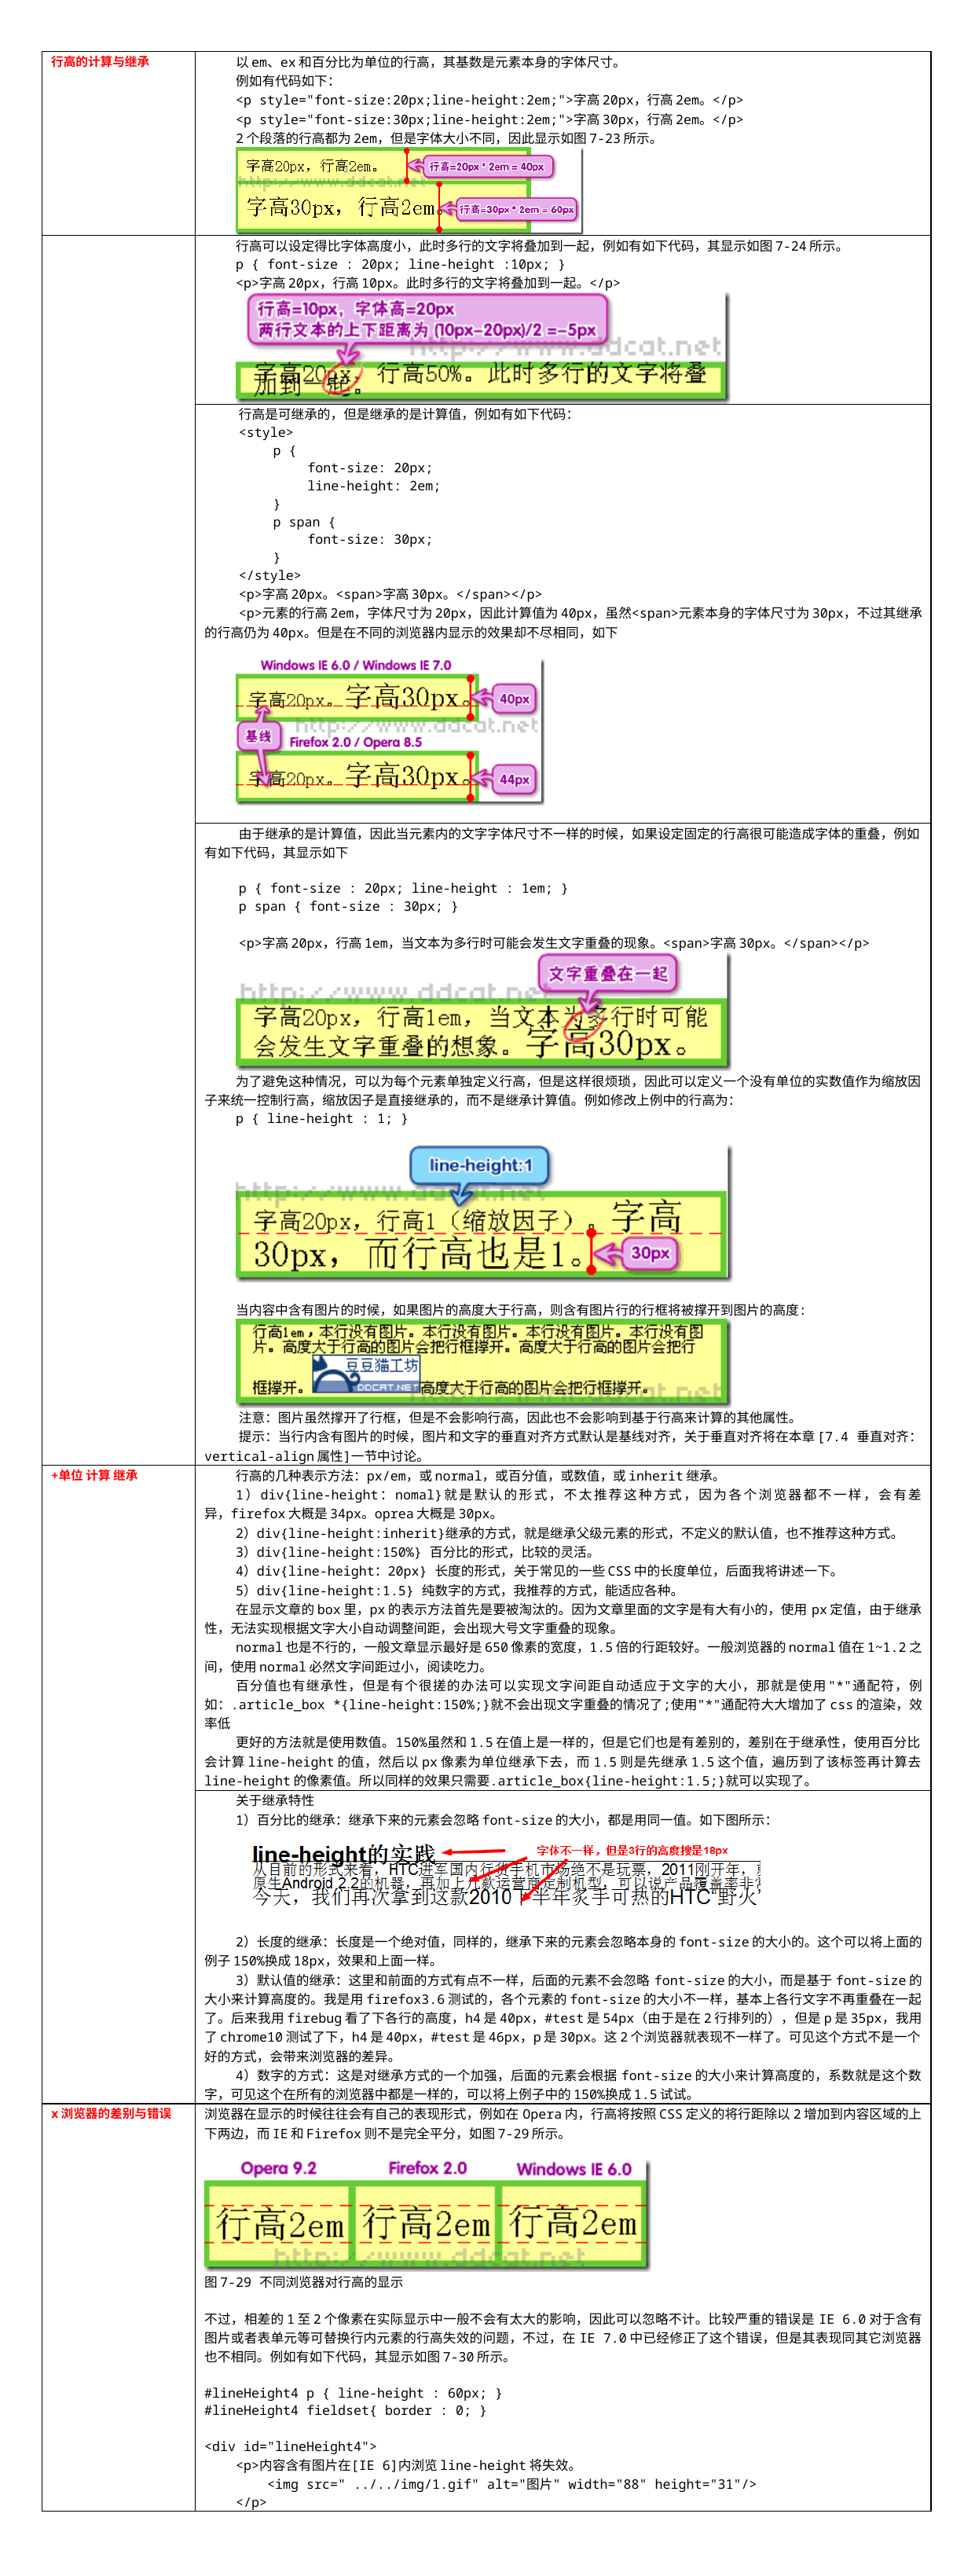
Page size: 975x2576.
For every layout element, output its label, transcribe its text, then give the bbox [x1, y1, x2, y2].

picture [236, 1144, 733, 1282]
picture [236, 292, 731, 404]
table_cell 行高是可继承的，但是继承的是计算值，例如有如下代码： <style> p { font-size: 20px; line-height: 2em; } p span { font-size: 30px; } </style> <p>字高20px。<span>字高30px。</span></p> <p>元素的行高2em，字体尺寸为20px，因此计算值为40px，虽然<span>元素本身的字体尺寸为30px，不过其继承的行高仍为40px。但是在不同的浏览器内显示的效果却不尽相同，如下 [196, 405, 930, 823]
table_cell 关于继承特性 1）百分比的继承：继承下来的元素会忽略font-size的大小，都是用同一值。如下图所示： 2）长度的继承：长度是一个绝对值，同样的，继承下来的元素会忽略本身的font-size的大小的。这个可以将上面的例子150%换成18px，效果和上面一样。 3）默认值的继承：这里和前面的方式有点不一样，后面的元素不会忽略font-size的大小，而是基于font-size的大小来计算高度的。我是用firefox3.6测试的，各个元素的font-size的大小不一样，基本上各行文字不再重叠在一起了。后来我用firebug看了下各行的高度，h4是40px，#test是54px（由于是在2行排列的），但是p是35px，我用了chrome10测试了下，h4是40px，#test是46px，p是30px。这2个浏览器就表现不一样了。可见这个方式不是一个好的方式，会带来浏览器的差异。 4）数字的方式：这是对继承方式的一个加强，后面的元素会根据font-size的大小来计算高度的，系数就是这个数字，可见这个在所有的浏览器中都是一样的，可以将上例子中的150%换成1.5试试。 [196, 1791, 930, 2103]
picture [236, 147, 584, 235]
picture [236, 659, 544, 805]
table_cell x浏览器的差别与错误 [42, 2104, 195, 2511]
picture [236, 1828, 761, 1932]
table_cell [196, 2104, 930, 2511]
table_cell 以em、ex和百分比为单位的行高，其基数是元素本身的字体尺寸。 例如有代码如下： <p style="font-size:20px;line-height:2em;">字高20px，行高2em。</p> <p style="font-size:30px;line-height:2em;">字高30px，行高2em。</p> 2个段落的行高都为2em，但是字体大小不同，因此显示如图7-23所示。 [196, 52, 930, 235]
table_cell 行高可以设定得比字体高度小，此时多行的文字将叠加到一起，例如有如下代码，其显示如图7-24所示。 p { font-size : 20px; line-height :10px; } <p>字高20px，行高10px。此时多行的文字将叠加到一起。</p> [196, 236, 930, 403]
picture [236, 1319, 732, 1408]
table_cell 行高的几种表示方法：px/em，或normal，或百分值，或数值，或inherit继承。 1）div{line-height：nomal}就是默认的形式，不太推荐这种方式，因为各个浏览器都不一样，会有差异，firefox大概是34px。oprea大概是30px。 2）div{line-height:inherit}继承的方式，就是继承父级元素的形式，不定义的默认值，也不推荐这种方式。 3）div{line-height:150%} 百分比的形式，比较的灵活。 4）div{line-height：20px} 长度的形式，关于常见的一些CSS中的长度单位，后面我将讲述一下。 5）div{line-height:1.5} 纯数字的方式，我推荐的方式，能适应各种。 在显示文章的box里，px的表示方法首先是要被淘汰的。因为文章里面的文字是有大有小的，使用px定值，由于继承性，无法实现根据文字大小自动调整间距，会出现大号文字重叠的现象。 normal也是不行的，一般文章显示最好是650像素的宽度，1.5倍的行距较好。一般浏览器的normal值在1~1.2之间，使用normal必然文字间距过小，阅读吃力。 百分值也有继承性，但是有个很搓的办法可以实现文字间距自动适应于文字的大小，那就是使用"*"通配符，例如：.article_box *{line-height:150%;}就不会出现文字重叠的情况了;使用"*"通配符大大增加了css的渲染，效率低 更好的方法就是使用数值。150%虽然和1.5在值上是一样的，但是它们也是有差别的，差别在于继承性，使用百分比会计算line-height的值，然后以px像素为单位继承下去，而1.5则是先继承1.5这个值，遍历到了该标签再计算去line-height的像素值。所以同样的效果只需要.article_box{line-height:1.5;}就可以实现了。 [196, 1466, 930, 1789]
table_cell [42, 236, 195, 1465]
table_cell +单位 计算 继承 [42, 1466, 195, 2103]
table_cell 行高的计算与继承 [42, 52, 195, 235]
picture [236, 952, 732, 1071]
picture [203, 2160, 651, 2272]
table_cell 由于继承的是计算值，因此当元素内的文字字体尺寸不一样的时候，如果设定固定的行高很可能造成字体的重叠，例如有如下代码，其显示如下 p { font-size : 20px; line-height : 1em; } p span { font-size : 30px; } <p>字高20px，行高1em，当文本为多行时可能会发生文字重叠的现象。<span>字高30px。</span></p> 为了避免这种情况，可以为每个元素单独定义行高，但是这样很烦琐，因此可以定义一个没有单位的实数值作为缩放因子来统一控制行高，缩放因子是直接继承的，而不是继承计算值。例如修改上例中的行高为： p { line-height : 1; } 当内容中含有图片的时候，如果图片的高度大于行高，则含有图片行的行框将被撑开到图片的高度: 注意：图片虽然撑开了行框，但是不会影响行高，因此也不会影响到基于行高来计算的其他属性。 提示：当行内含有图片的时候，图片和文字的垂直对齐方式默认是基线对齐，关于垂直对齐将在本章[7.4 垂直对齐：vertical-align属性]一节中讨论。 [196, 824, 930, 1465]
